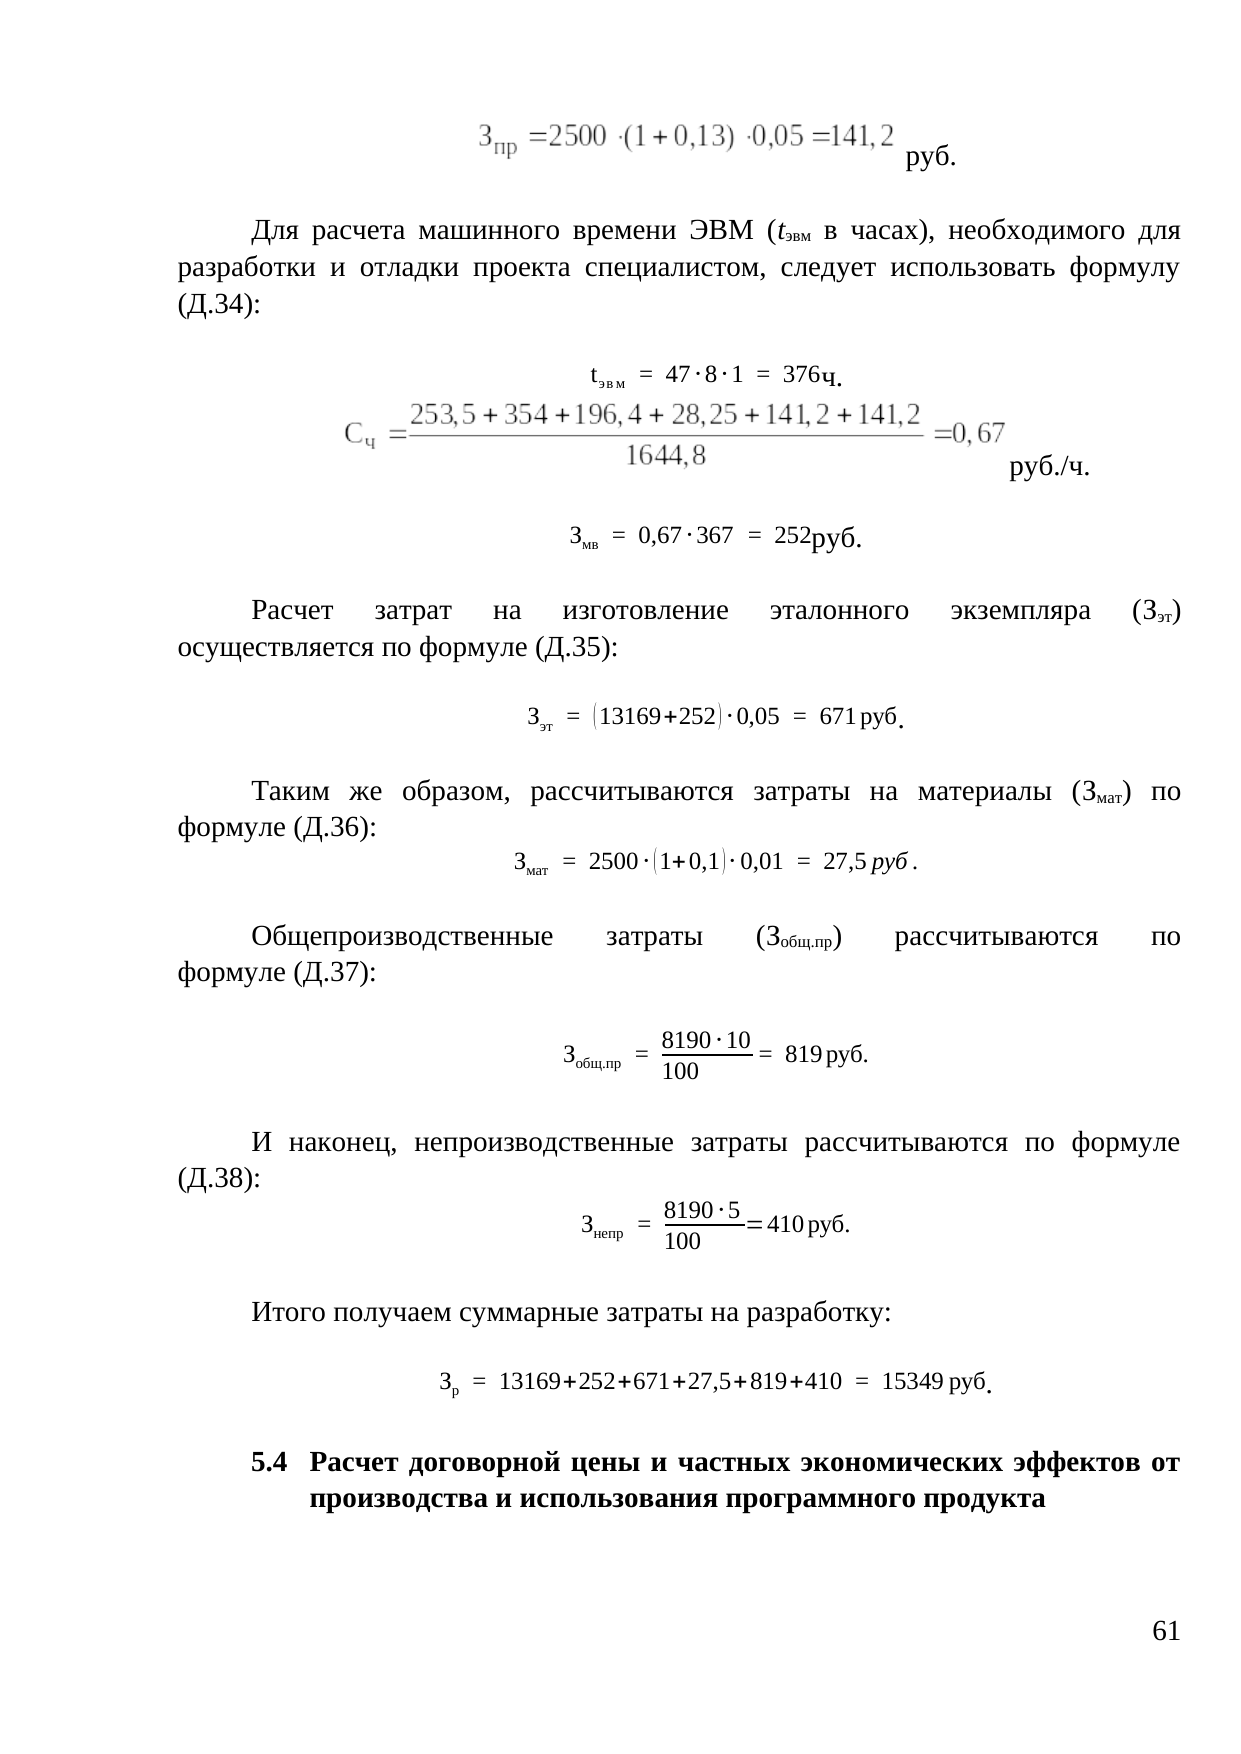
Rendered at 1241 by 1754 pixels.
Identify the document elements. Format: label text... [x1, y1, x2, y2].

text 5.4 Расчет договорной цены и частных экономических эффектов от производства и использования программного продукта [251, 1444, 1181, 1513]
text И наконец, непроизводственные затраты рассчитываются по формуле (Д.38): [177, 1124, 1181, 1194]
text руб. [177, 520, 1181, 554]
text руб. [177, 118, 1181, 172]
text . [177, 701, 1181, 734]
text Расчет затрат на изготовление эталонного экземпляра (Зэт) осуществляется по формуле (Д.35): [177, 592, 1181, 662]
text руб./ч. [177, 396, 1181, 481]
text ч. [177, 359, 1181, 393]
text Для расчета машинного времени ЭВМ (tэвм в часах), необходимого для разработки и отладки проекта специалистом, следует использовать формулу (Д.34): [177, 212, 1181, 319]
text Итого получаем суммарные затраты на разработку: [177, 1294, 1181, 1327]
text Таким же образом, рассчитываются затраты на материалы (Змат) по формуле (Д.36): [177, 773, 1181, 843]
text Общепроизводственные затраты (Зобщ.пр) рассчитываются по формуле (Д.37): [177, 918, 1181, 987]
text . [177, 1366, 1181, 1400]
